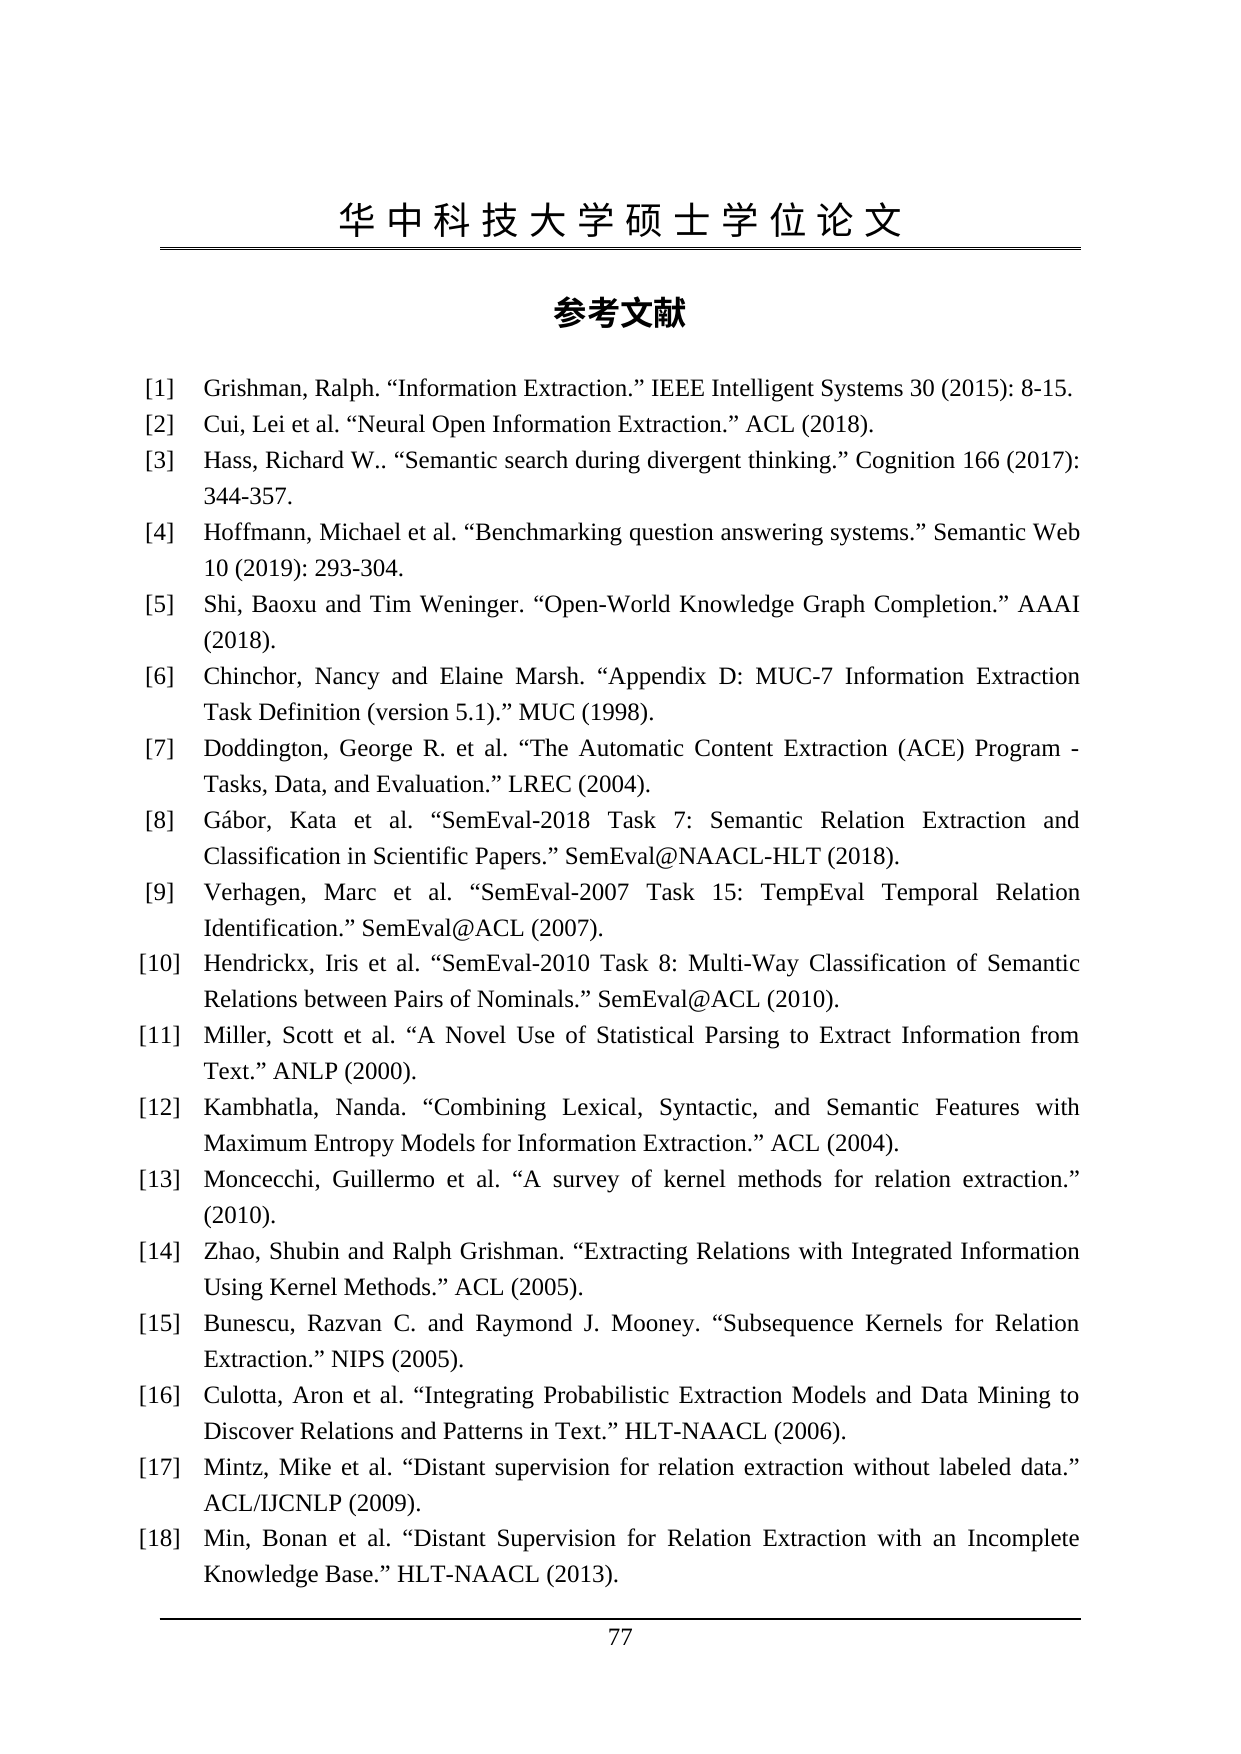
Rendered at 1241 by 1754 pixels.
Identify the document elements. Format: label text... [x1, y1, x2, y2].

list Hendrickx, Iris et al. “SemEval-2010 Task 8: Multi-Way Classification of Semantic Relations between Pairs of Nominals.” SemEval@ACL (2010). [159, 948, 1081, 1013]
list Cui, Lei et al. “Neural Open Information Extraction.” ACL (2018). [159, 409, 1081, 438]
list Miller, Scott et al. “A Novel Use of Statistical Parsing to Extract Information from Text.” ANLP (2000). [159, 1020, 1081, 1085]
list Bunescu, Razvan C. and Raymond J. Mooney. “Subsequence Kernels for Relation Extraction.” NIPS (2005). [159, 1308, 1081, 1373]
list Doddington, George R. et al. “The Automatic Content Extraction (ACE) Program - Tasks, Data, and Evaluation.” LREC (2004). [159, 733, 1081, 798]
list Moncecchi, Guillermo et al. “A survey of kernel methods for relation extraction.” (2010). [159, 1164, 1081, 1229]
subtitle 参考文献 [159, 287, 1081, 335]
list Culotta, Aron et al. “Integrating Probabilistic Extraction Models and Data Mining to Discover Relations and Patterns in Text.” HLT-NAACL (2006). [159, 1380, 1081, 1444]
list Mintz, Mike et al. “Distant supervision for relation extraction without labeled data.” ACL/IJCNLP (2009). [159, 1452, 1081, 1516]
list Kambhatla, Nanda. “Combining Lexical, Syntactic, and Semantic Features with Maximum Entropy Models for Information Extraction.” ACL (2004). [159, 1092, 1081, 1157]
list Gábor, Kata et al. “SemEval-2018 Task 7: Semantic Relation Extraction and Classification in Scientific Papers.” SemEval@NAACL-HLT (2018). [159, 805, 1081, 869]
list Zhao, Shubin and Ralph Grishman. “Extracting Relations with Integrated Information Using Kernel Methods.” ACL (2005). [159, 1236, 1081, 1301]
list Hass, Richard W.. “Semantic search during divergent thinking.” Cognition 166 (2017): 344-357. [159, 445, 1081, 510]
list Shi, Baoxu and Tim Weninger. “Open-World Knowledge Graph Completion.” AAAI (2018). [159, 589, 1081, 654]
list Chinchor, Nancy and Elaine Marsh. “Appendix D: MUC-7 Information Extraction Task Definition (version 5.1).” MUC (1998). [159, 661, 1081, 726]
list Verhagen, Marc et al. “SemEval-2007 Task 15: TempEval Temporal Relation Identification.” SemEval@ACL (2007). [159, 877, 1081, 941]
list Hoffmann, Michael et al. “Benchmarking question answering systems.” Semantic Web 10 (2019): 293-304. [159, 517, 1081, 582]
list Grishman, Ralph. “Information Extraction.” IEEE Intelligent Systems 30 (2015): 8-15. [159, 373, 1081, 402]
list Min, Bonan et al. “Distant Supervision for Relation Extraction with an Incomplete Knowledge Base.” HLT-NAACL (2013). [159, 1523, 1081, 1588]
